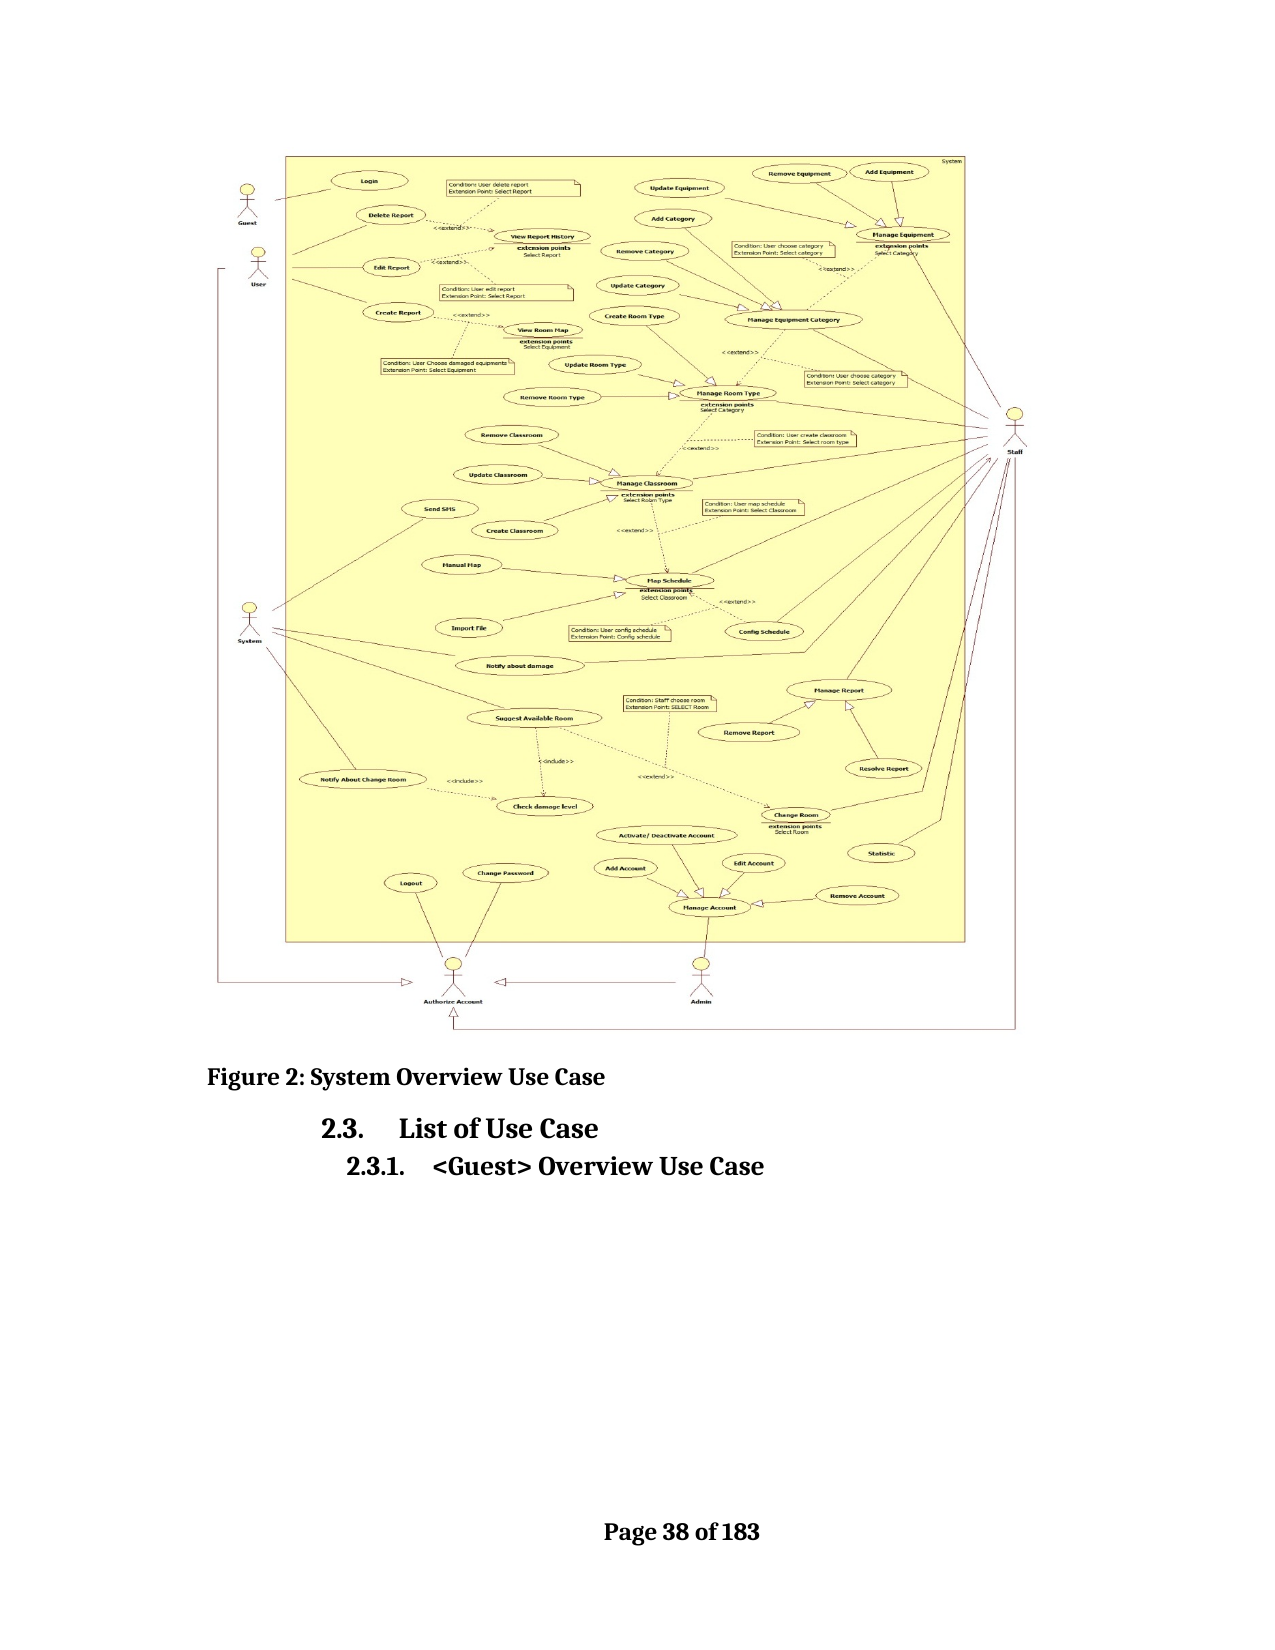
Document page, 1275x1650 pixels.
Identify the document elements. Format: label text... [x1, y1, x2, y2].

list List of Use Case [321, 1112, 1157, 1146]
picture [206, 147, 1053, 1038]
list <Guest> Overview Use Case [346, 1151, 1157, 1182]
